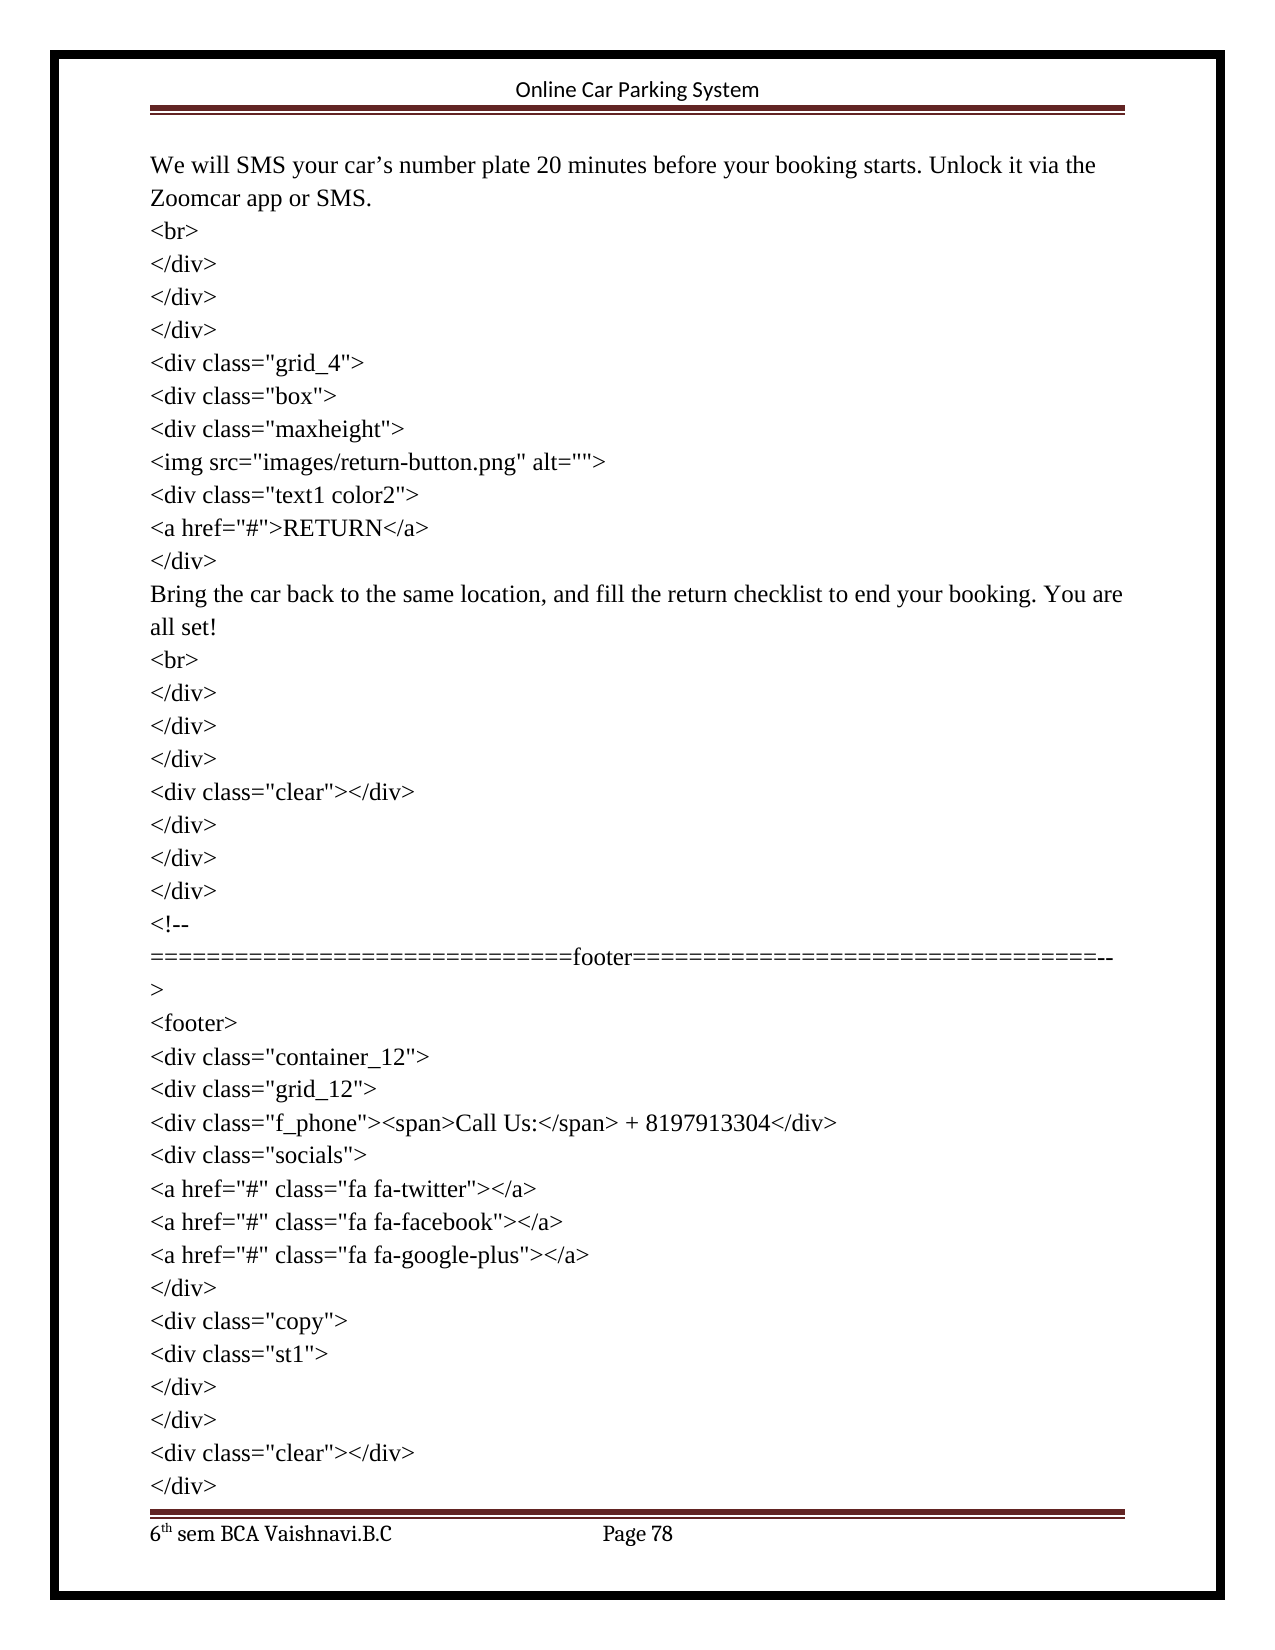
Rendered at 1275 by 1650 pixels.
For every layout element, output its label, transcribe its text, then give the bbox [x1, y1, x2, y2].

text <div class="clear"></div> [150, 1438, 1125, 1467]
text </div> [150, 711, 1125, 740]
text </div> [150, 1471, 1125, 1499]
text <div class="f_phone"><span>Call Us:</span> + 8197913304</div> [150, 1108, 1125, 1136]
text <br> [150, 216, 1125, 245]
text <a href="#">RETURN</a> [150, 513, 1125, 542]
text </div> [150, 876, 1125, 905]
text </div> [150, 1273, 1125, 1301]
text </div> [150, 744, 1125, 773]
text <br> [150, 645, 1125, 674]
text <div class="maxheight"> [150, 414, 1125, 443]
text </div> [150, 282, 1125, 311]
text <div class="grid_4"> [150, 348, 1125, 377]
text <a href="#" class="fa fa-google-plus"></a> [150, 1240, 1125, 1268]
text </div> [150, 546, 1125, 575]
text </div> [150, 678, 1125, 707]
text <a href="#" class="fa fa-twitter"></a> [150, 1174, 1125, 1202]
text <div class="text1 color2"> [150, 480, 1125, 509]
text Bring the car back to the same location, and fill the return checklist to end your booking. You are all set! [150, 579, 1125, 641]
text </div> [150, 1405, 1125, 1433]
text </div> [150, 249, 1125, 278]
text </div> [150, 1372, 1125, 1401]
text </div> [150, 810, 1125, 839]
text <a href="#" class="fa fa-facebook"></a> [150, 1207, 1125, 1235]
text <div class="box"> [150, 381, 1125, 410]
text </div> [150, 315, 1125, 344]
text <!--==============================footer=================================--> [150, 909, 1125, 1004]
text <img src="images/return-button.png" alt=""> [150, 447, 1125, 476]
text <div class="st1"> [150, 1339, 1125, 1367]
text <div class="container_12"> [150, 1042, 1125, 1070]
text We will SMS your car’s number plate 20 minutes before your booking starts. Unlock it via the Zoomcar app or SMS. [150, 150, 1125, 212]
text <div class="socials"> [150, 1141, 1125, 1169]
text <footer> [150, 1008, 1125, 1037]
text <div class="clear"></div> [150, 777, 1125, 806]
text <div class="grid_12"> [150, 1074, 1125, 1103]
text </div> [150, 843, 1125, 872]
text <div class="copy"> [150, 1306, 1125, 1334]
